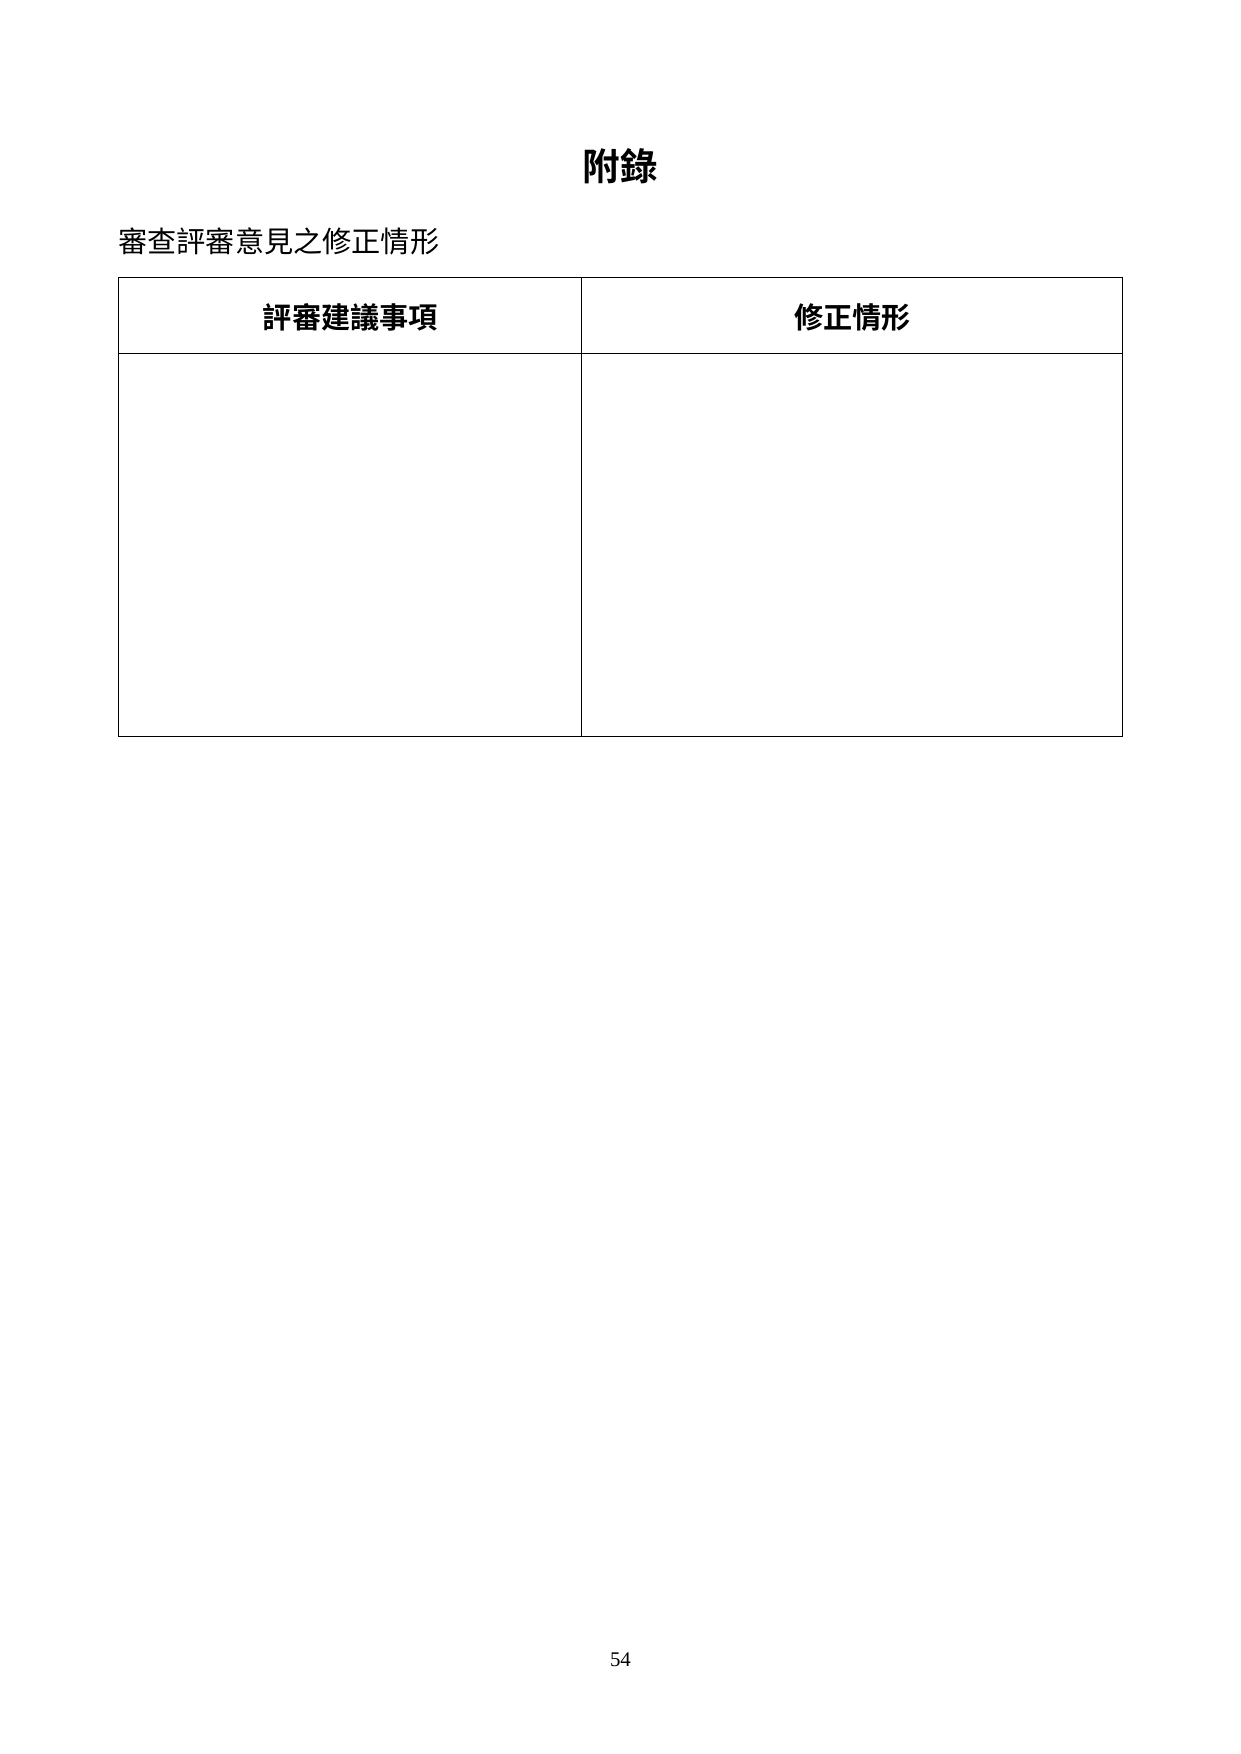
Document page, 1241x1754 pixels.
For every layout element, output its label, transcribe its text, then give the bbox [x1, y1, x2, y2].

table_cell [582, 354, 1122, 736]
subtitle 附錄 [118, 127, 1122, 202]
table_header 修正情形 [582, 278, 1122, 353]
table_header 評審建議事項 [119, 278, 581, 353]
subtitle 審查評審意見之修正情形 [118, 202, 1122, 277]
table_cell [119, 354, 581, 736]
